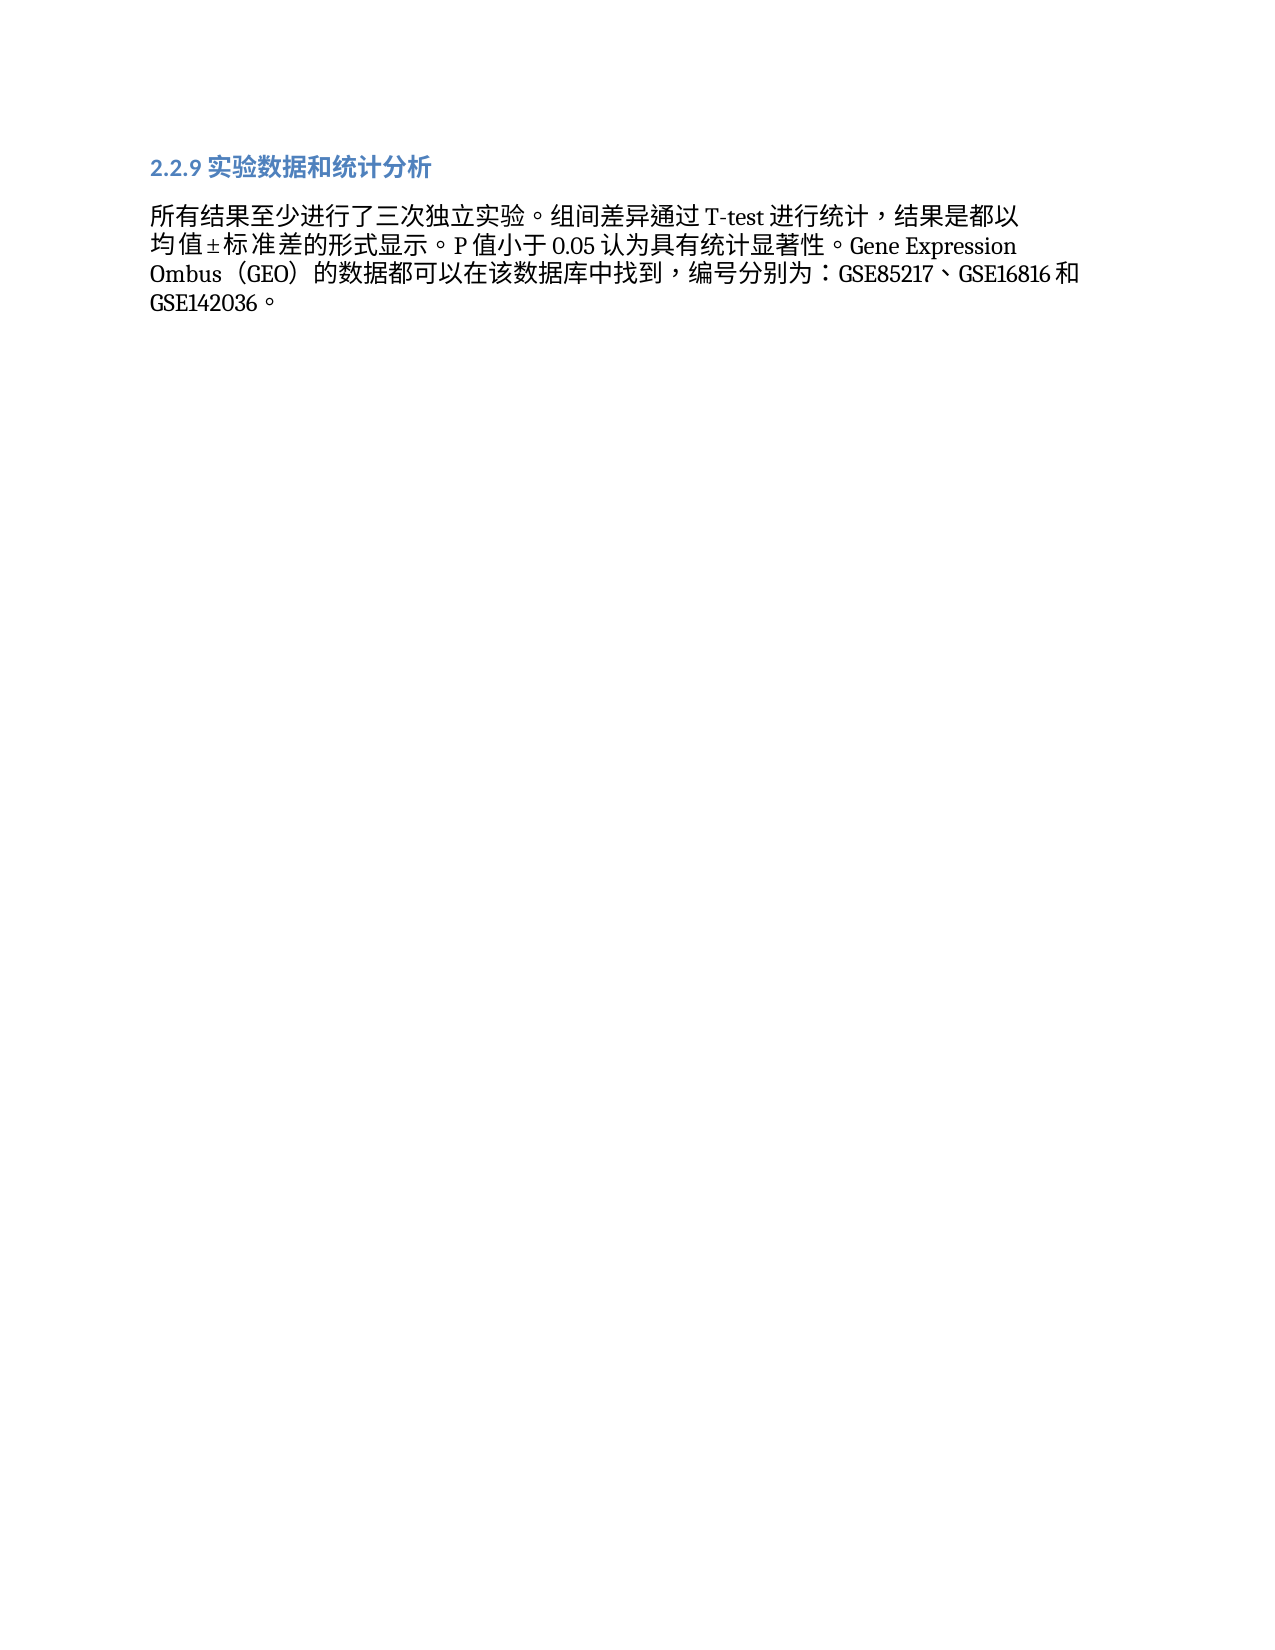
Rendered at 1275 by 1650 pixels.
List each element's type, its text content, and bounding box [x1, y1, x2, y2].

text 所有结果至少进行了三次独立实验。组间差异通过T-test进行统计，结果是都以的形式显示。P值小于0.05认为具有统计显著性。Gene Expression Ombus（GEO）的数据都可以在该数据库中找到，编号分别为：GSE85217、GSE16816和GSE142036。 [150, 203, 1125, 318]
subtitle 2.2.9 实验数据和统计分析 [150, 150, 1125, 184]
